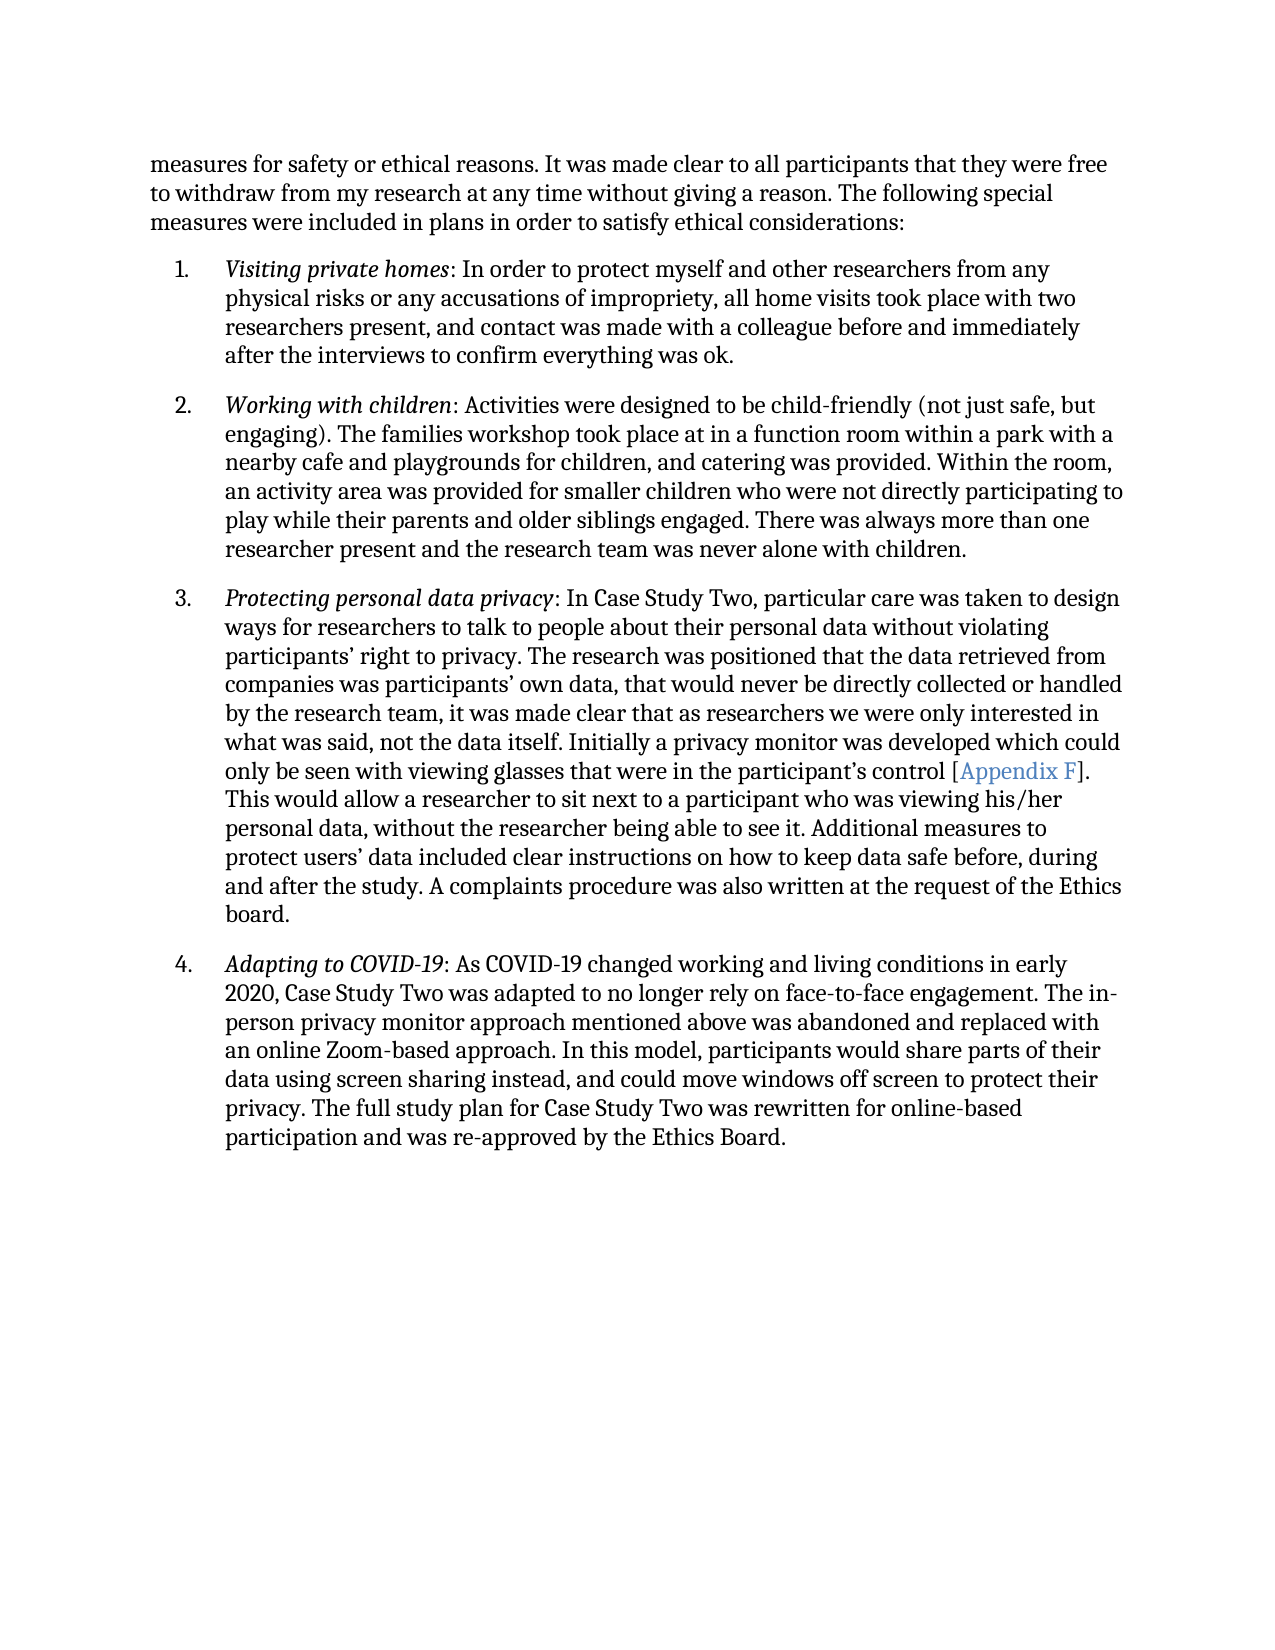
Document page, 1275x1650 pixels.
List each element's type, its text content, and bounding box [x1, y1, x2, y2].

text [150, 150, 1125, 236]
list Protecting personal data privacy: In Case Study Two, particular care was taken to design ways for researchers to talk to people about their personal data without violating participants’ right to privacy. The research was positioned that the data retrieved from companies was participants’ own data, that would never be directly collected or handled by the research team, it was made clear that as researchers we were only interested in what was said, not the data itself. Initially a privacy monitor was developed which could only be seen with viewing glasses that were in the participant’s control [Appendix F]. This would allow a researcher to sit next to a participant who was viewing his/her personal data, without the researcher being able to see it. Additional measures to protect users’ data included clear instructions on how to keep data safe before, during and after the study. A complaints procedure was also written at the request of the Ethics board. [175, 584, 1125, 929]
list Visiting private homes: In order to protect myself and other researchers from any physical risks or any accusations of impropriety, all home visits took place with two researchers present, and contact was made with a colleague before and immediately after the interviews to confirm everything was ok. [175, 255, 1125, 370]
list Working with children: Activities were designed to be child-friendly (not just safe, but engaging). The families workshop took place at in a function room within a park with a nearby cafe and playgrounds for children, and catering was provided. Within the room, an activity area was provided for smaller children who were not directly participating to play while their parents and older siblings engaged. There was always more than one researcher present and the research team was never alone with children. [175, 391, 1125, 563]
list Adapting to COVID-19: As COVID-19 changed working and living conditions in early 2020, Case Study Two was adapted to no longer rely on face-to-face engagement. The in-person privacy monitor approach mentioned above was abandoned and replaced with an online Zoom-based approach. In this model, participants would share parts of their data using screen sharing instead, and could move windows off screen to protect their privacy. The full study plan for Case Study Two was rewritten for online-based participation and was re-approved by the Ethics Board. [175, 950, 1125, 1151]
